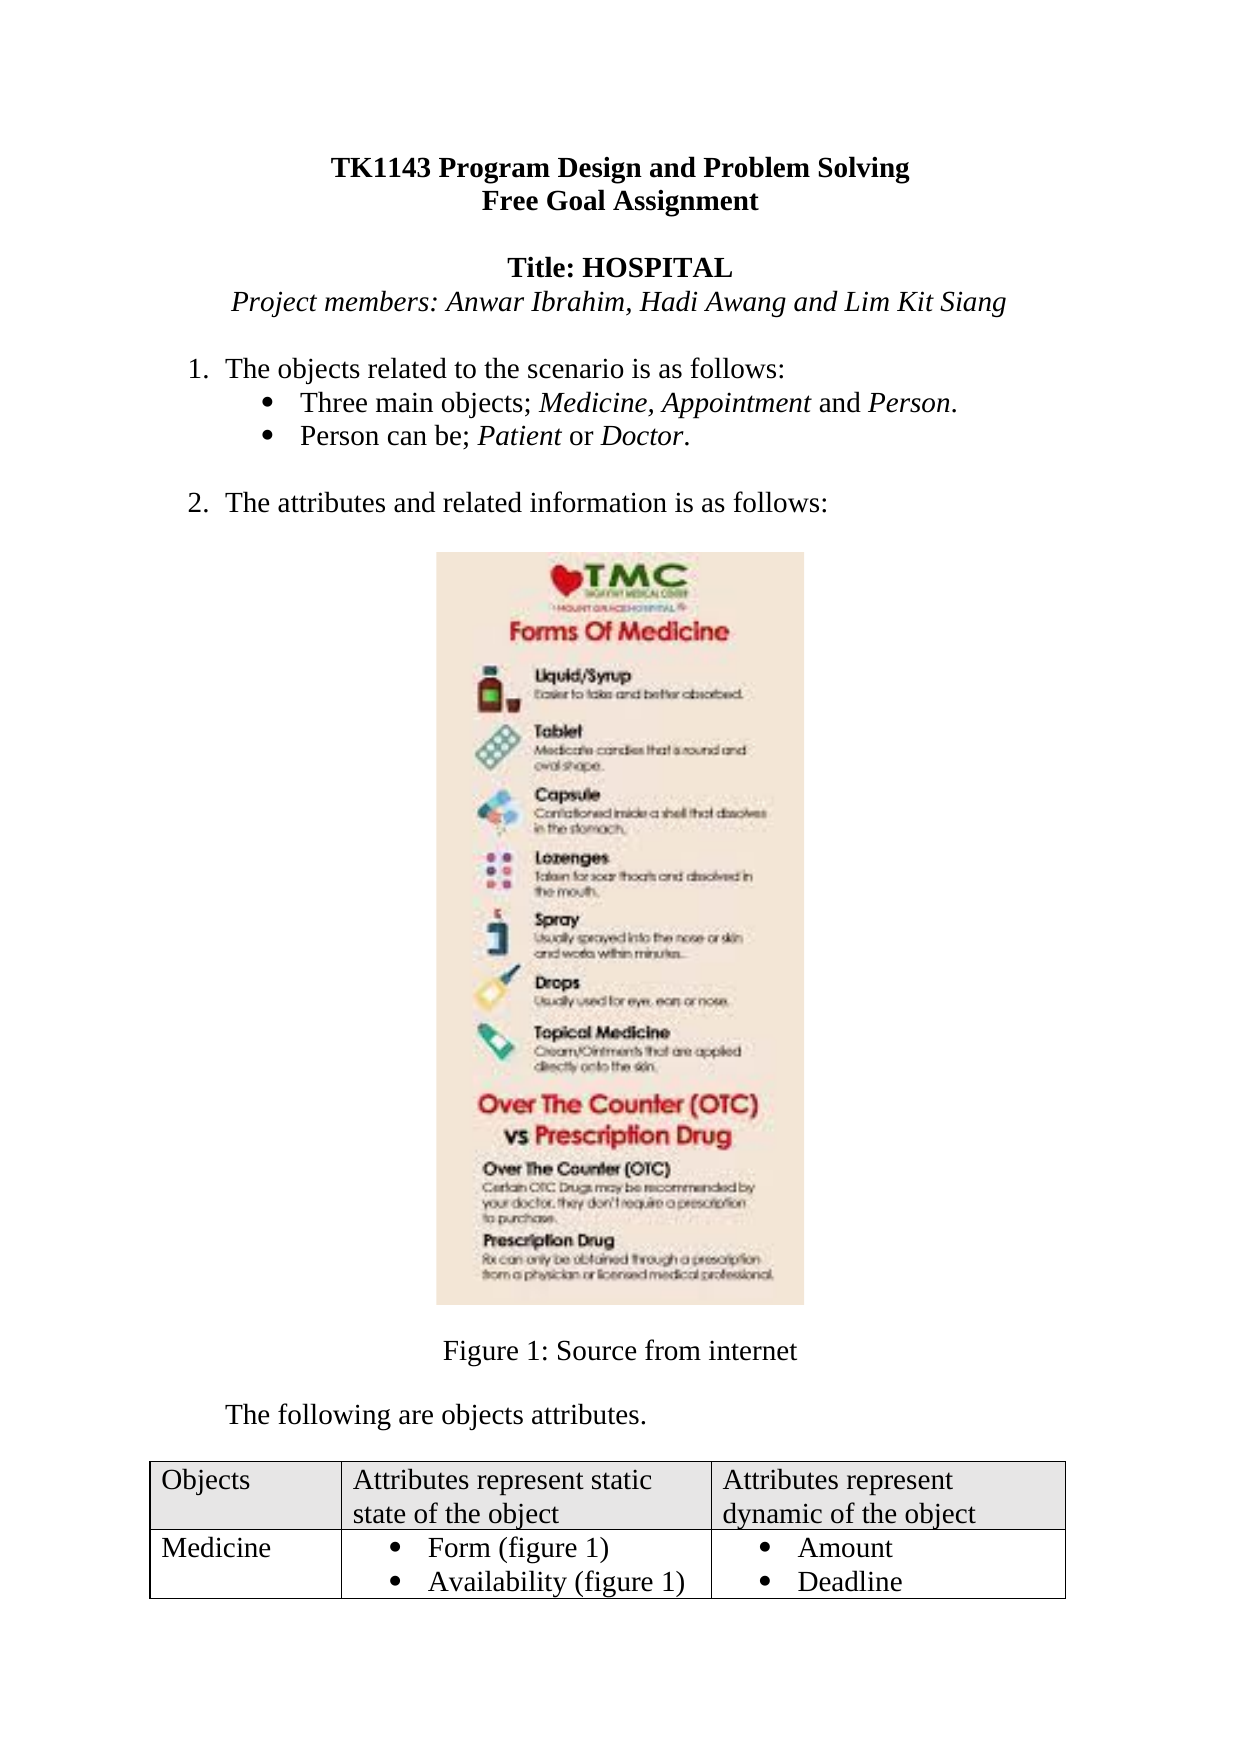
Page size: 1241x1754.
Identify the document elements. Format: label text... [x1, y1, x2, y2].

text The following are objects attributes. [150, 1397, 1090, 1431]
text TK1143 Program Design and Problem Solving [150, 150, 1090, 183]
list The objects related to the scenario is as follows: [187, 351, 1090, 385]
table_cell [342, 1530, 711, 1598]
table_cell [712, 1530, 1065, 1598]
text Free Goal Assignment [150, 183, 1090, 217]
table_header Attributes represent static state of the object [342, 1462, 711, 1529]
list Three main objects; Medicine, Appointment and Person. [262, 385, 1090, 418]
picture [436, 552, 805, 1305]
text Title: HOSPITAL [150, 251, 1090, 284]
text Figure 1: Source from internet [150, 1333, 1090, 1367]
table_cell Medicine [151, 1530, 341, 1598]
table_header Attributes represent dynamic of the object [712, 1462, 1065, 1529]
text Project members: Anwar Ibrahim, Hadi Awang and Lim Kit Siang [150, 284, 1090, 318]
list The attributes and related information is as follows: [187, 486, 1090, 519]
list Person can be; Patient or Doctor. [262, 418, 1090, 452]
table_header Objects [151, 1462, 341, 1529]
